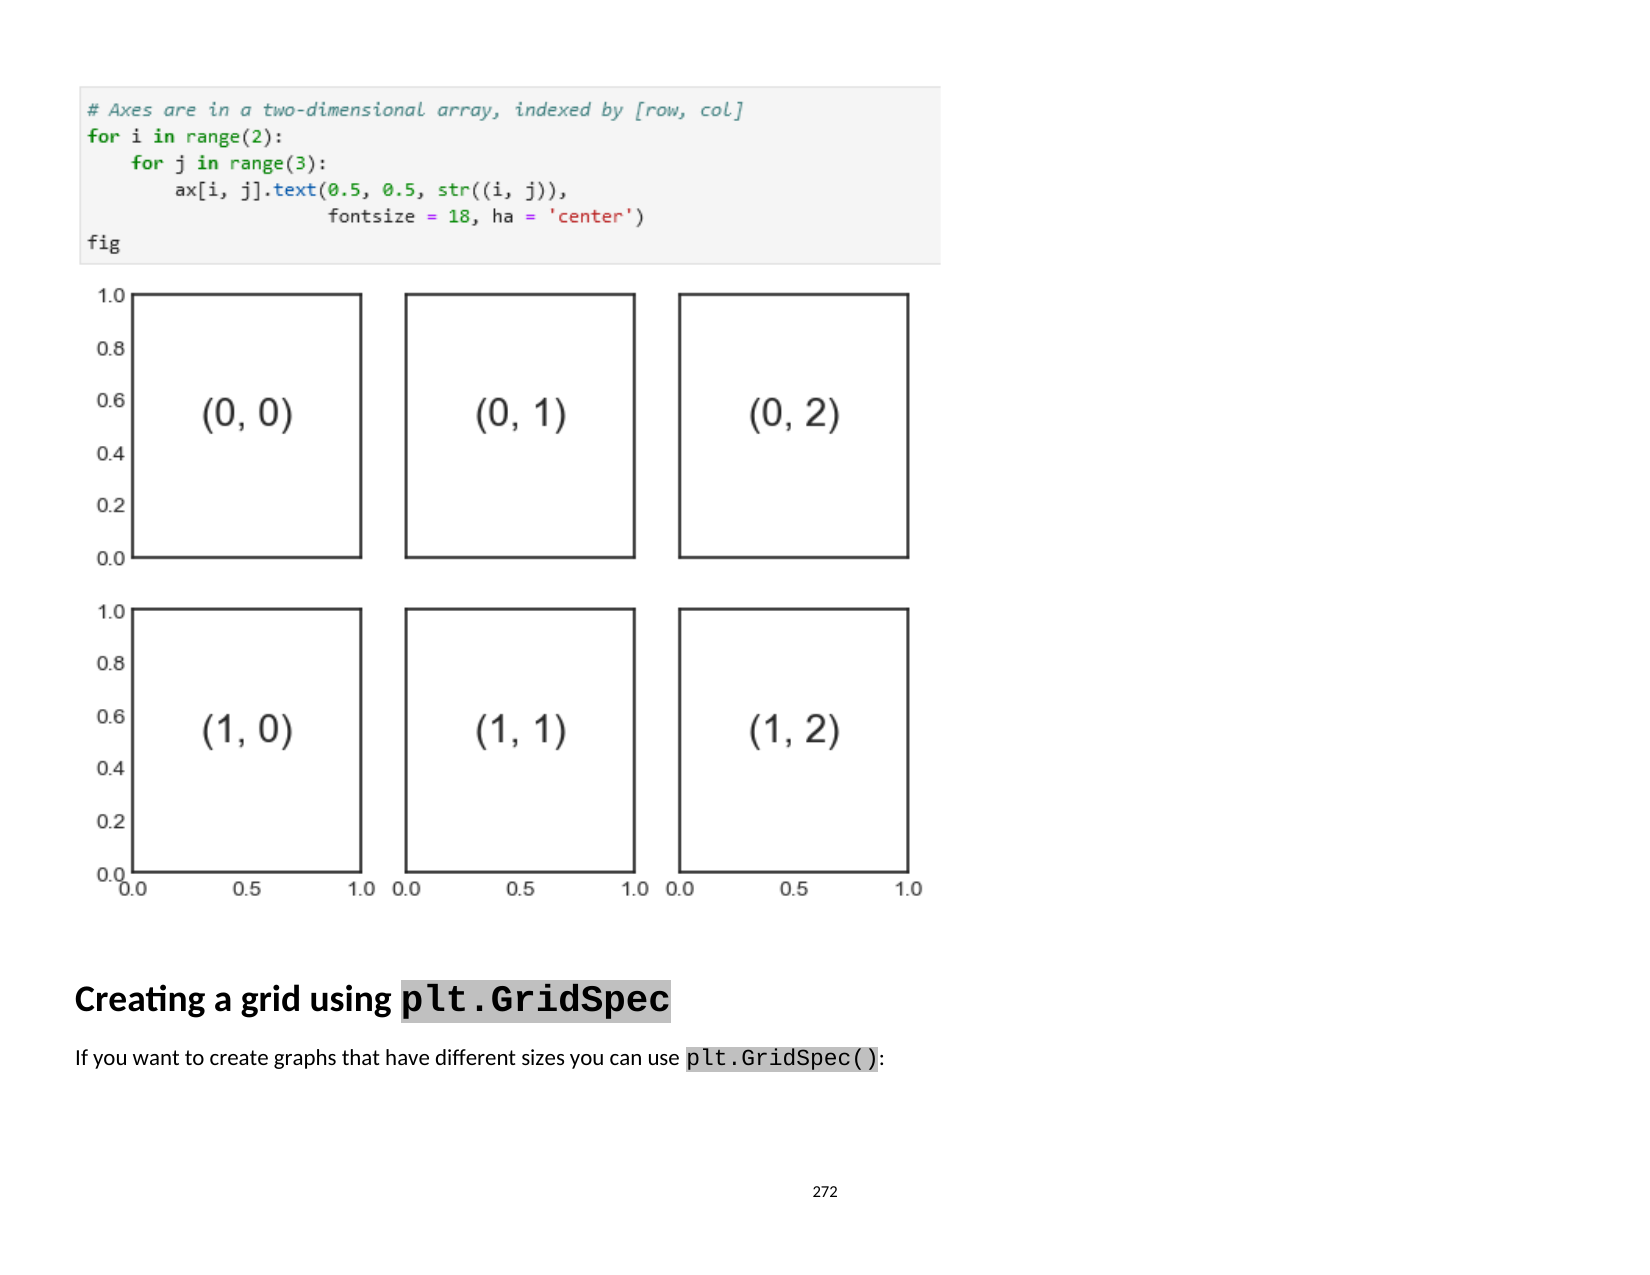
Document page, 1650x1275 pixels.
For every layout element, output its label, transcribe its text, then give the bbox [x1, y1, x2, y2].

text If you want to create graphs that have different sizes you can use plt.GridSpec(): [75, 1043, 1575, 1072]
text Creating a grid using plt.GridSpec [75, 975, 1575, 1023]
picture [75, 75, 941, 910]
